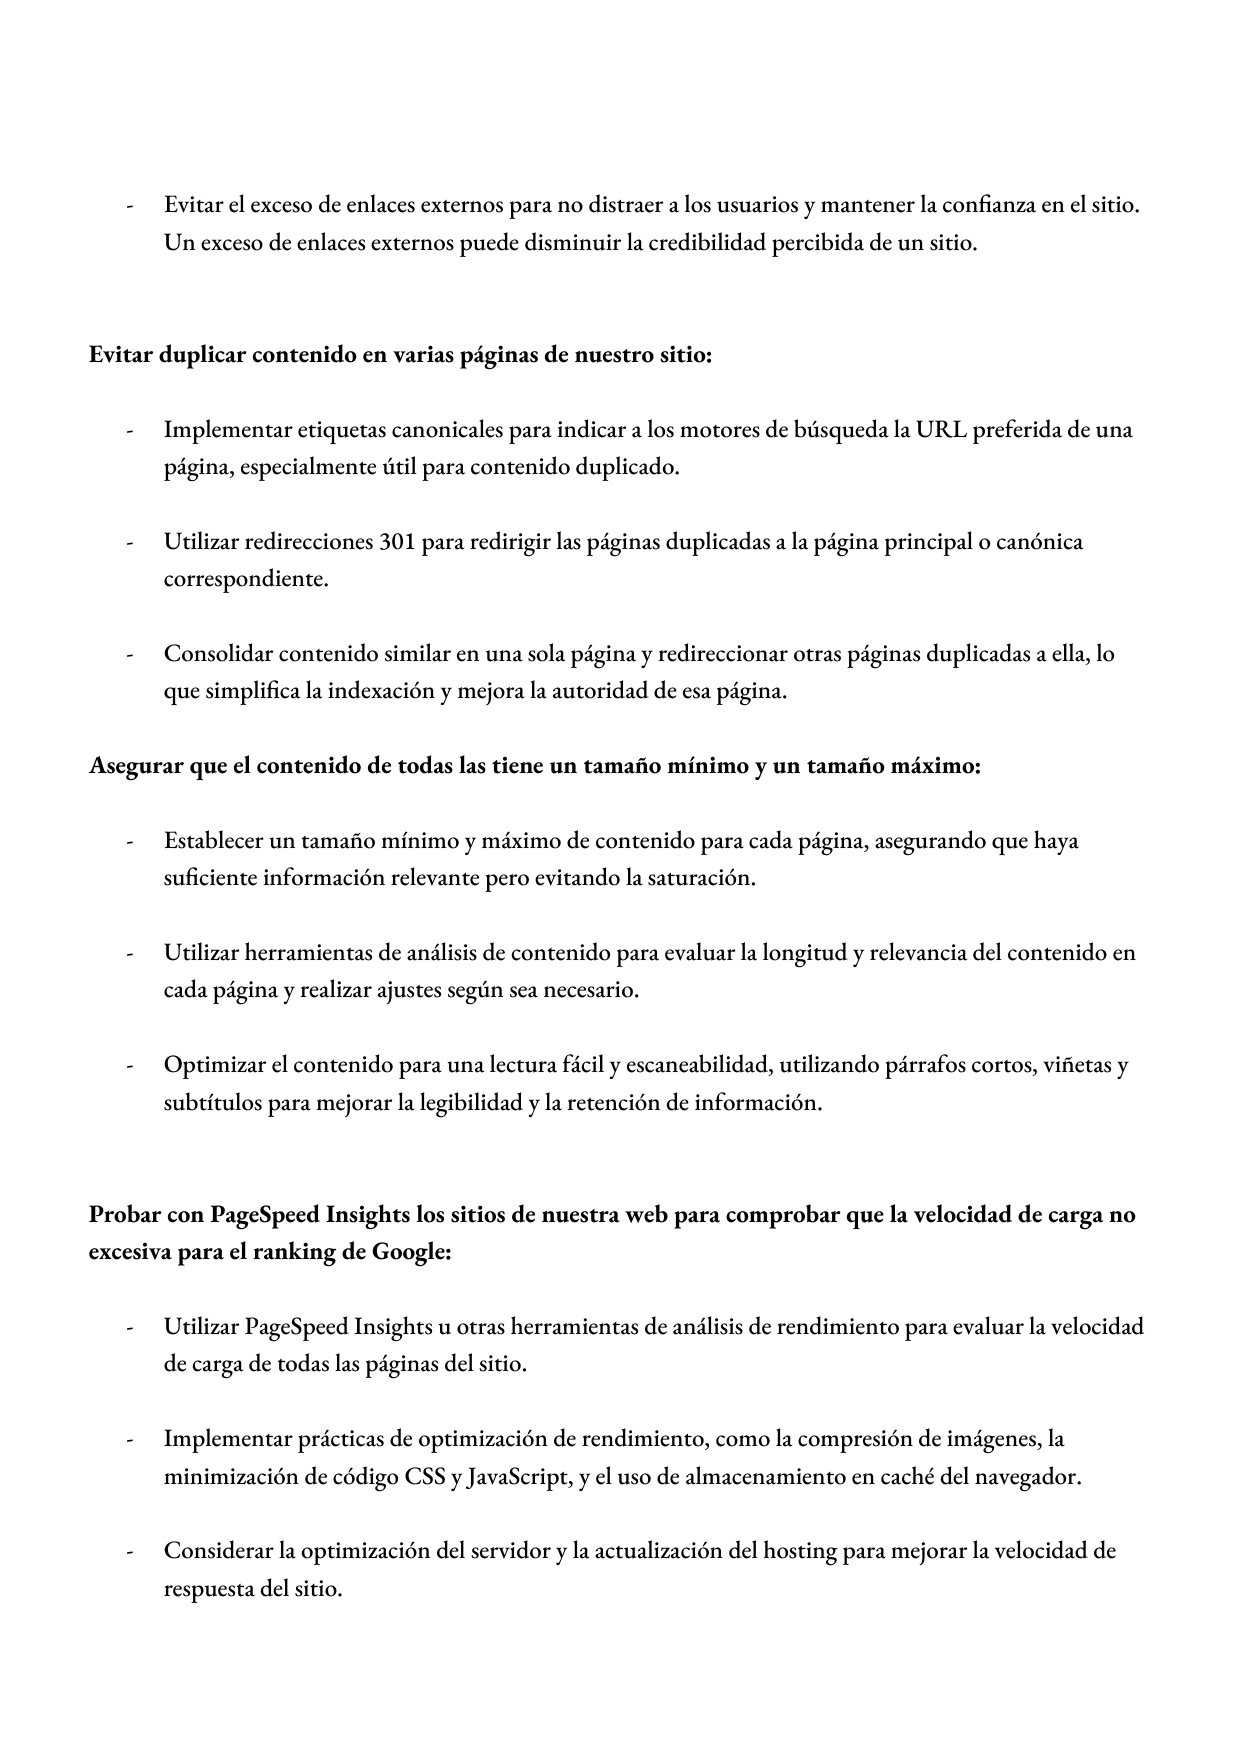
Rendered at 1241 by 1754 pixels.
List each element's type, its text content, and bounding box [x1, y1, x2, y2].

list Optimizar el contenido para una lectura fácil y escaneabilidad, utilizando párrafos cortos, viñetas y subtítulos para mejorar la legibilidad y la retención de información. [126, 1047, 1152, 1117]
list Utilizar PageSpeed Insights u otras herramientas de análisis de rendimiento para evaluar la velocidad de carga de todas las páginas del sitio. [126, 1309, 1152, 1379]
text Probar con PageSpeed Insights los sitios de nuestra web para comprobar que la velocidad de carga no excesiva para el ranking de Google: [88, 1197, 1152, 1267]
list Considerar la optimización del servidor y la actualización del hosting para mejorar la velocidad de respuesta del sitio. [126, 1534, 1152, 1604]
list Consolidar contenido similar en una sola página y redireccionar otras páginas duplicadas a ella, lo que simplifica la indexación y mejora la autoridad de esa página. [126, 636, 1152, 706]
text Evitar duplicar contenido en varias páginas de nuestro sitio: [88, 337, 1152, 369]
list Utilizar herramientas de análisis de contenido para evaluar la longitud y relevancia del contenido en cada página y realizar ajustes según sea necesario. [126, 935, 1152, 1005]
list Implementar prácticas de optimización de rendimiento, como la compresión de imágenes, la minimización de código CSS y JavaScript, y el uso de almacenamiento en caché del navegador. [126, 1421, 1152, 1491]
text Asegurar que el contenido de todas las tiene un tamaño mínimo y un tamaño máximo: [88, 748, 1152, 781]
list Evitar el exceso de enlaces externos para no distraer a los usuarios y mantener la confianza en el sitio. Un exceso de enlaces externos puede disminuir la credibilidad percibida de un sitio. [126, 187, 1152, 257]
list Establecer un tamaño mínimo y máximo de contenido para cada página, asegurando que haya suficiente información relevante pero evitando la saturación. [126, 823, 1152, 893]
list Implementar etiquetas canonicales para indicar a los motores de búsqueda la URL preferida de una página, especialmente útil para contenido duplicado. [126, 412, 1152, 482]
list Utilizar redirecciones 301 para redirigir las páginas duplicadas a la página principal o canónica correspondiente. [126, 524, 1152, 594]
